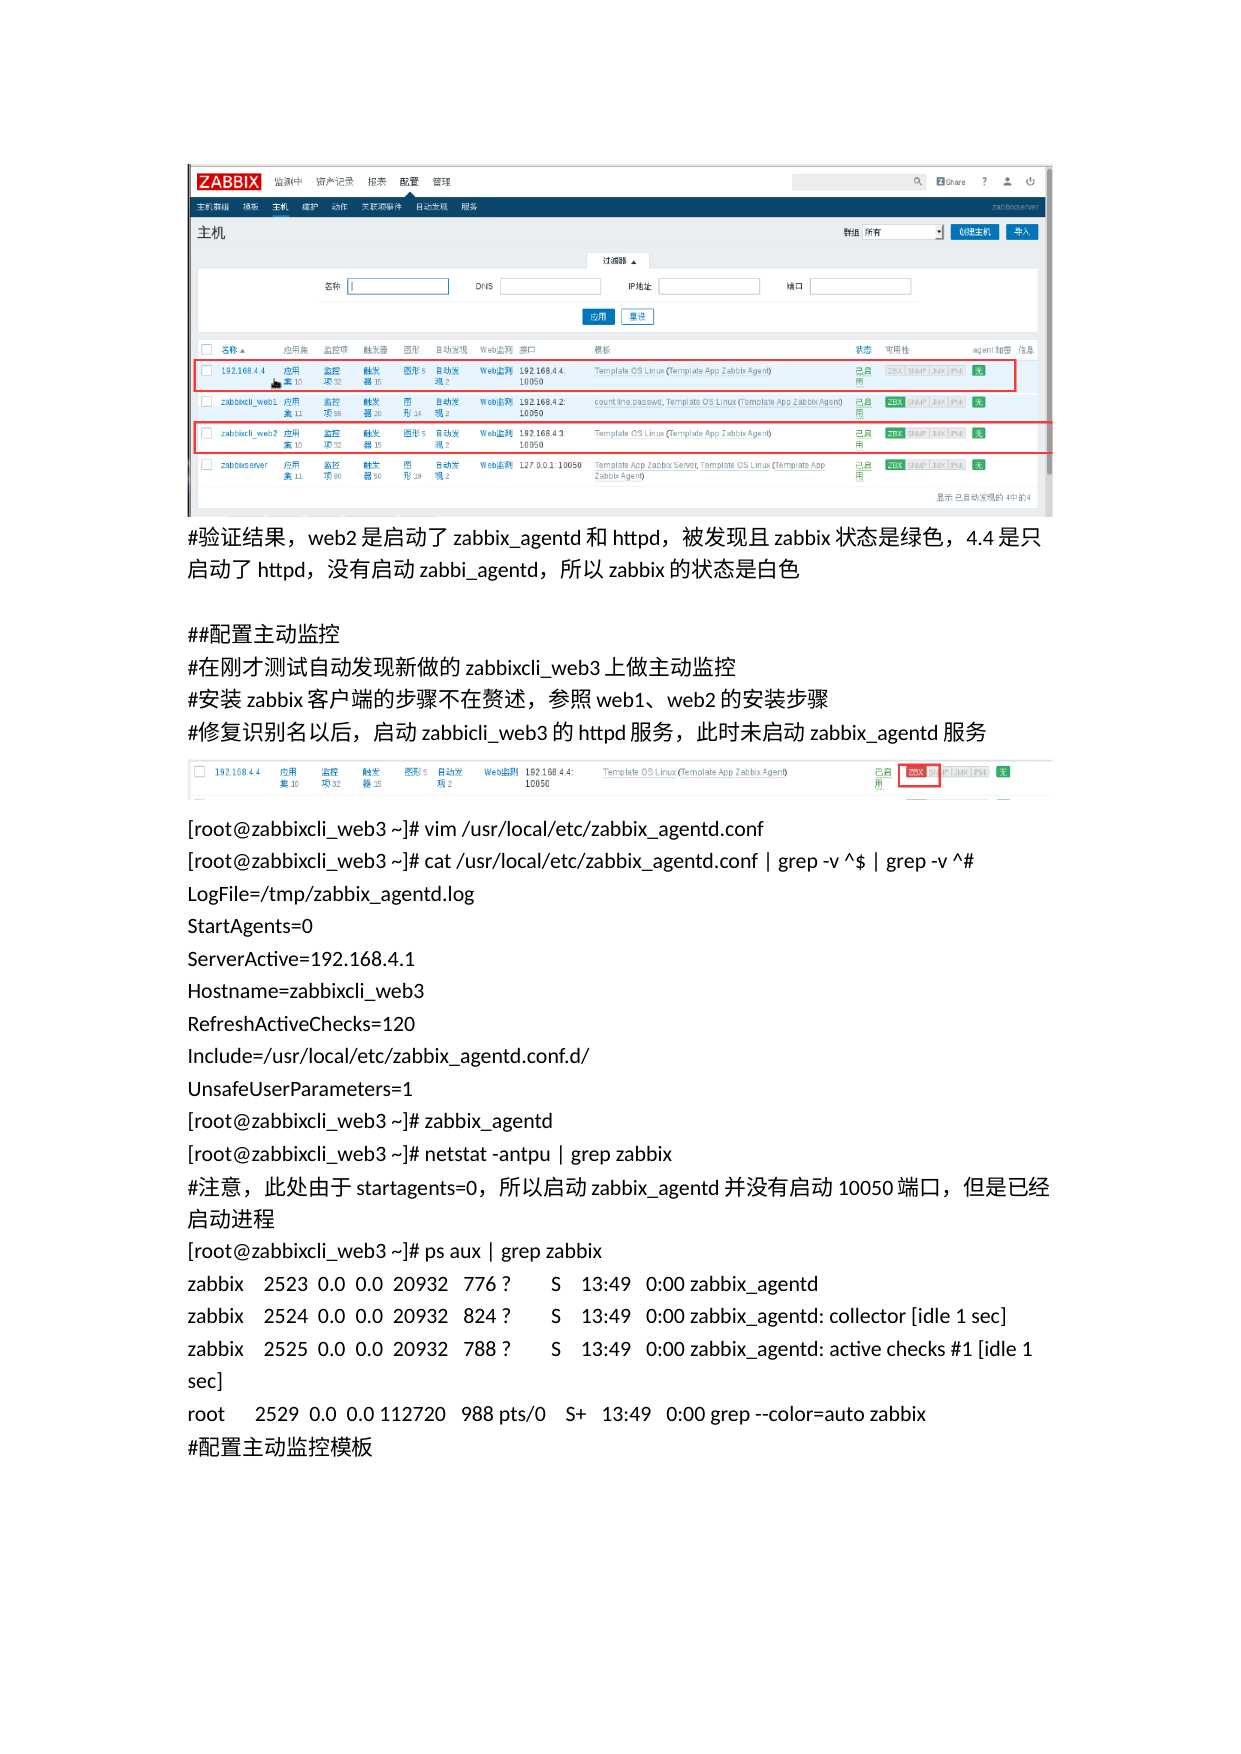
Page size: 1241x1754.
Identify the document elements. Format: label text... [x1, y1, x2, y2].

text zabbix 2525 0.0 0.0 20932 788 ? S 13:49 0:00 zabbix_agentd: active checks #1 [idle 1 sec] [187, 1332, 1053, 1397]
text LogFile=/tmp/zabbix_agentd.log [187, 877, 1053, 909]
text #验证结果，web2是启动了zabbix_agentd和httpd，被发现且zabbix状态是绿色，4.4是只启动了httpd，没有启动zabbi_agentd，所以zabbix的状态是白色 [187, 519, 1053, 584]
text ServerActive=192.168.4.1 [187, 942, 1053, 974]
text Hostname=zabbixcli_web3 [187, 974, 1053, 1007]
text root 2529 0.0 0.0 112720 988 pts/0 S+ 13:49 0:00 grep --color=auto zabbix [187, 1397, 1053, 1429]
text [root@zabbixcli_web3 ~]# zabbix_agentd [187, 1104, 1053, 1137]
text ##配置主动监控 [187, 617, 1053, 649]
text [root@zabbixcli_web3 ~]# ps aux | grep zabbix [187, 1234, 1053, 1267]
text #安装zabbix客户端的步骤不在赘述，参照web1、web2的安装步骤 [187, 682, 1053, 714]
text #注意，此处由于startagents=0，所以启动zabbix_agentd并没有启动10050端口，但是已经启动进程 [187, 1169, 1053, 1234]
picture [187, 164, 1053, 517]
text [root@zabbixcli_web3 ~]# netstat -antpu | grep zabbix [187, 1137, 1053, 1169]
picture [187, 759, 1053, 800]
text StartAgents=0 [187, 909, 1053, 942]
text #修复识别名以后，启动zabbicli_web3的httpd服务，此时未启动zabbix_agentd服务 [187, 714, 1053, 747]
text Include=/usr/local/etc/zabbix_agentd.conf.d/ [187, 1039, 1053, 1072]
text #配置主动监控模板 [187, 1429, 1053, 1462]
text [root@zabbixcli_web3 ~]# vim /usr/local/etc/zabbix_agentd.conf [187, 812, 1053, 844]
text zabbix 2523 0.0 0.0 20932 776 ? S 13:49 0:00 zabbix_agentd [187, 1267, 1053, 1299]
text UnsafeUserParameters=1 [187, 1072, 1053, 1104]
text RefreshActiveChecks=120 [187, 1007, 1053, 1039]
text #在刚才测试自动发现新做的zabbixcli_web3上做主动监控 [187, 649, 1053, 682]
text [root@zabbixcli_web3 ~]# cat /usr/local/etc/zabbix_agentd.conf | grep -v ^$ | grep -v ^# [187, 844, 1053, 877]
text zabbix 2524 0.0 0.0 20932 824 ? S 13:49 0:00 zabbix_agentd: collector [idle 1 sec] [187, 1299, 1053, 1332]
